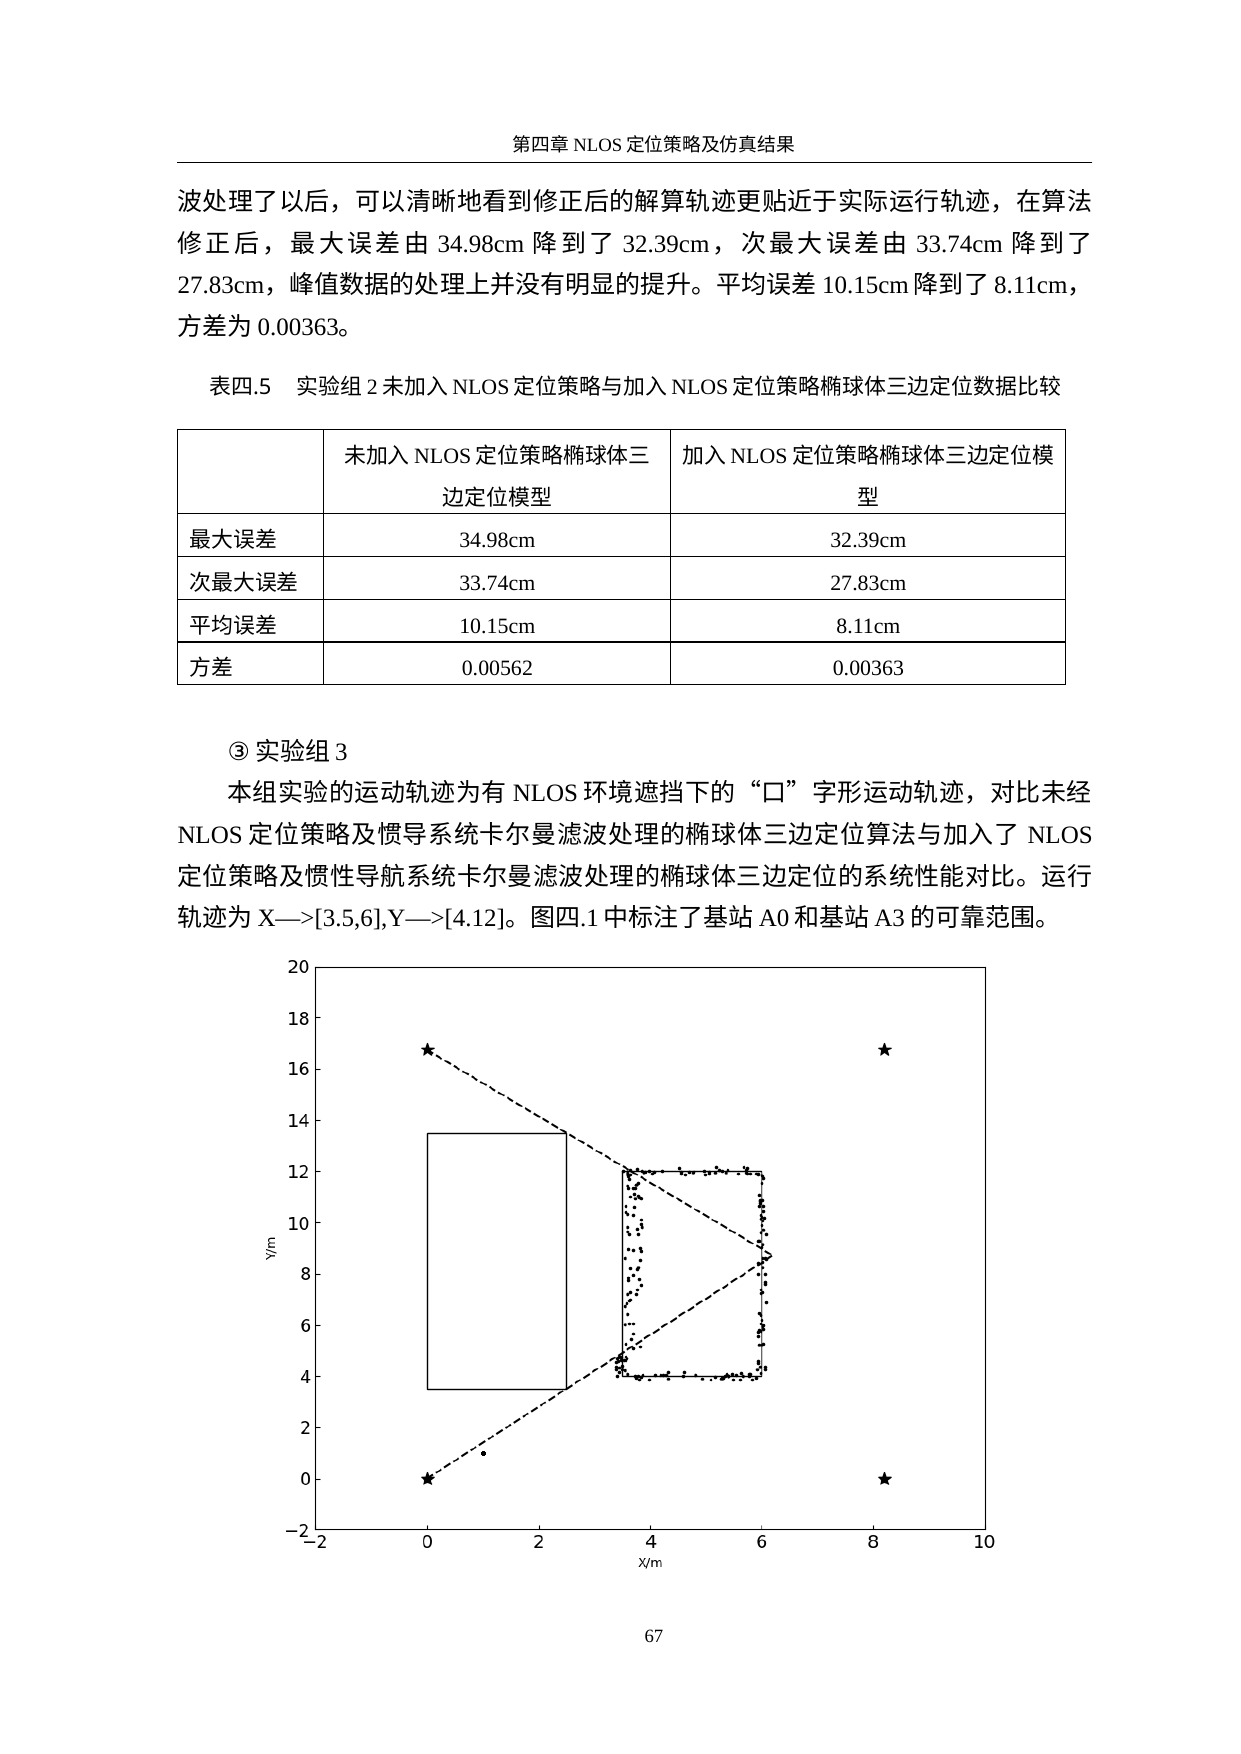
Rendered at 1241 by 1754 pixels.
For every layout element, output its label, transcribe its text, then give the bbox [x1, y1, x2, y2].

text 本组实验的运动轨迹为有NLOS环境遮挡下的“口”字形运动轨迹，对比未经NLOS定位策略及惯导系统卡尔曼滤波处理的椭球体三边定位算法与加入了NLOS定位策略及惯性导航系统卡尔曼滤波处理的椭球体三边定位的系统性能对比。运行轨迹为X—>[3.5,6],Y—>[4.12]。图4.10中标注了基站A0和基站A3的可靠范围。 [177, 768, 1092, 935]
table_cell 0.00363 [671, 643, 1065, 684]
table_cell 次最大误差 [178, 557, 323, 599]
table_cell 最大误差 [178, 514, 323, 556]
table_cell 0.00562 [324, 643, 670, 684]
table_cell 方差 [178, 643, 323, 684]
table_cell 平均误差 [178, 600, 323, 641]
table_cell 33.74cm [324, 557, 670, 599]
table_header 加入NLOS定位策略椭球体三边定位模型 [671, 430, 1065, 513]
table_header [178, 430, 323, 513]
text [177, 177, 1092, 344]
text 实验组2未加入NLOS定位策略与加入NLOS定位策略椭球体三边定位数据比较 [177, 369, 1092, 401]
picture [221, 935, 1049, 1586]
table_cell 8.11cm [671, 600, 1065, 641]
table_header 未加入NLOS定位策略椭球体三边定位模型 [324, 430, 670, 513]
table_cell 32.39cm [671, 514, 1065, 556]
table_cell 27.83cm [671, 557, 1065, 599]
text ③实验组3 [177, 727, 1092, 768]
table_cell 10.15cm [324, 600, 670, 641]
table_cell 34.98cm [324, 514, 670, 556]
